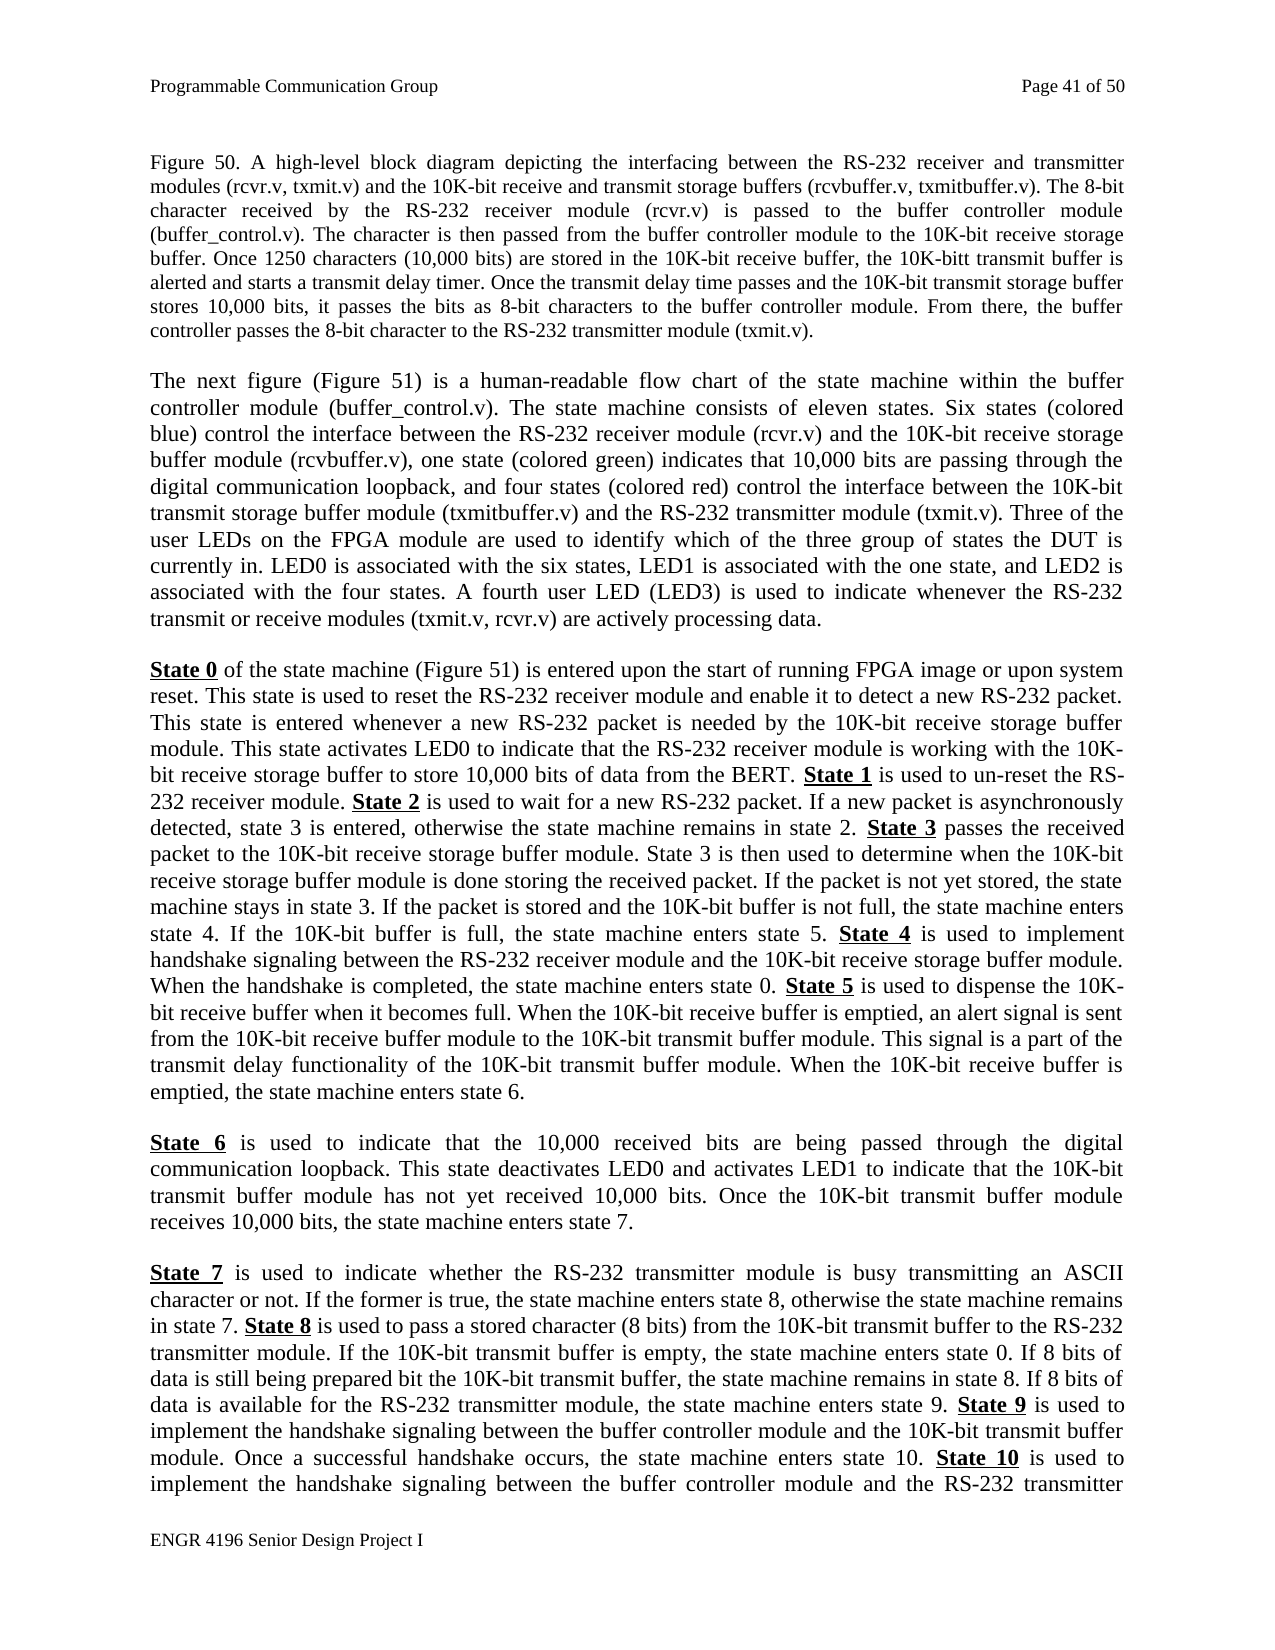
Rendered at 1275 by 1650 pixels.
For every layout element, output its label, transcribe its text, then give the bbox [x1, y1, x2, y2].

text Figure 50. A high-level block diagram depicting the interfacing between the RS-232 receiver and transmitter modules (rcvr.v, txmit.v) and the 10K-bit receive and transmit storage buffers (rcvbuffer.v, txmitbuffer.v). The 8-bit character received by the RS-232 receiver module (rcvr.v) is passed to the buffer controller module (buffer_control.v). The character is then passed from the buffer controller module to the 10K-bit receive storage buffer. Once 1250 characters (10,000 bits) are stored in the 10K-bit receive buffer, the 10K-bitt transmit buffer is alerted and starts a transmit delay timer. Once the transmit delay time passes and the 10K-bit transmit storage buffer stores 10,000 bits, it passes the bits as 8-bit characters to the buffer controller module. From there, the buffer controller passes the 8-bit character to the RS-232 transmitter module (txmit.v). [150, 150, 1125, 342]
text State 0 of the state machine (Figure 51) is entered upon the start of running FPGA image or upon system reset. This state is used to reset the RS-232 receiver module and enable it to detect a new RS-232 packet. This state is entered whenever a new RS-232 packet is needed by the 10K-bit receive storage buffer module. This state activates LED0 to indicate that the RS-232 receiver module is working with the 10K-bit receive storage buffer to store 10,000 bits of data from the BERT. State 1 is used to un-reset the RS-232 receiver module. State 2 is used to wait for a new RS-232 packet. If a new packet is asynchronously detected, state 3 is entered, otherwise the state machine remains in state 2. State 3 passes the received packet to the 10K-bit receive storage buffer module. State 3 is then used to determine when the 10K-bit receive storage buffer module is done storing the received packet. If the packet is not yet stored, the state machine stays in state 3. If the packet is stored and the 10K-bit buffer is not full, the state machine enters state 4. If the 10K-bit buffer is full, the state machine enters state 5. State 4 is used to implement handshake signaling between the RS-232 receiver module and the 10K-bit receive storage buffer module. When the handshake is completed, the state machine enters state 0. State 5 is used to dispense the 10K-bit receive buffer when it becomes full. When the 10K-bit receive buffer is emptied, an alert signal is sent from the 10K-bit receive buffer module to the 10K-bit transmit buffer module. This signal is a part of the transmit delay functionality of the 10K-bit transmit buffer module. When the 10K-bit receive buffer is emptied, the state machine enters state 6. [150, 656, 1125, 1104]
text State 6 is used to indicate that the 10,000 received bits are being passed through the digital communication loopback. This state deactivates LED0 and activates LED1 to indicate that the 10K-bit transmit buffer module has not yet received 10,000 bits. Once the 10K-bit transmit buffer module receives 10,000 bits, the state machine enters state 7. [150, 1129, 1125, 1234]
text The next figure (Figure 51) is a human-readable flow chart of the state machine within the buffer controller module (buffer_control.v). The state machine consists of eleven states. Six states (colored blue) control the interface between the RS-232 receiver module (rcvr.v) and the 10K-bit receive storage buffer module (rcvbuffer.v), one state (colored green) indicates that 10,000 bits are passing through the digital communication loopback, and four states (colored red) control the interface between the 10K-bit transmit storage buffer module (txmitbuffer.v) and the RS-232 transmitter module (txmit.v). Three of the user LEDs on the FPGA module are used to identify which of the three group of states the DUT is currently in. LED0 is associated with the six states, LED1 is associated with the one state, and LED2 is associated with the four states. A fourth user LED (LED3) is used to indicate whenever the RS-232 transmit or receive modules (txmit.v, rcvr.v) are actively processing data. [150, 367, 1125, 631]
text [150, 1259, 1125, 1497]
